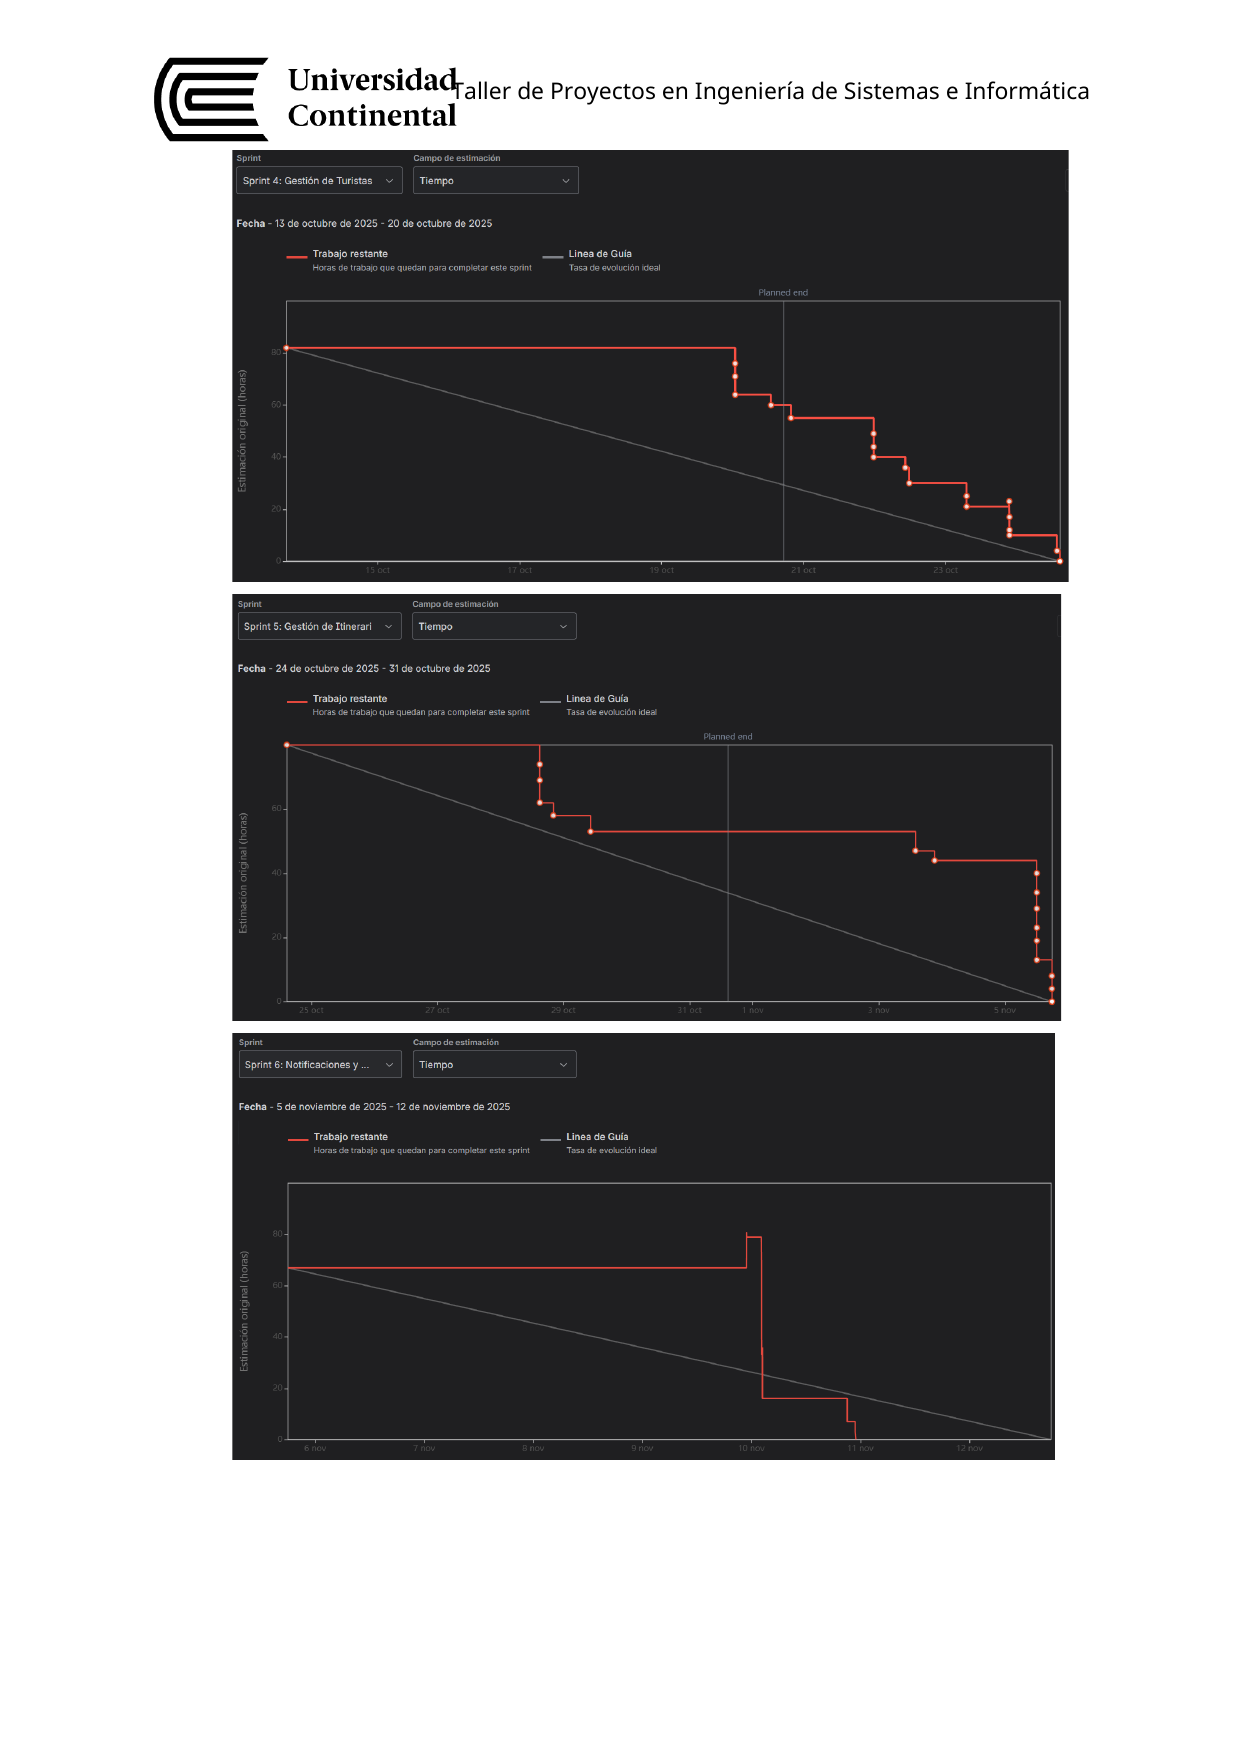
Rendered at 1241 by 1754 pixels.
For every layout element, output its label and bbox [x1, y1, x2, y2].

picture [232, 150, 1069, 582]
picture [232, 594, 1062, 1021]
picture [150, 54, 461, 144]
picture [232, 1033, 1055, 1460]
